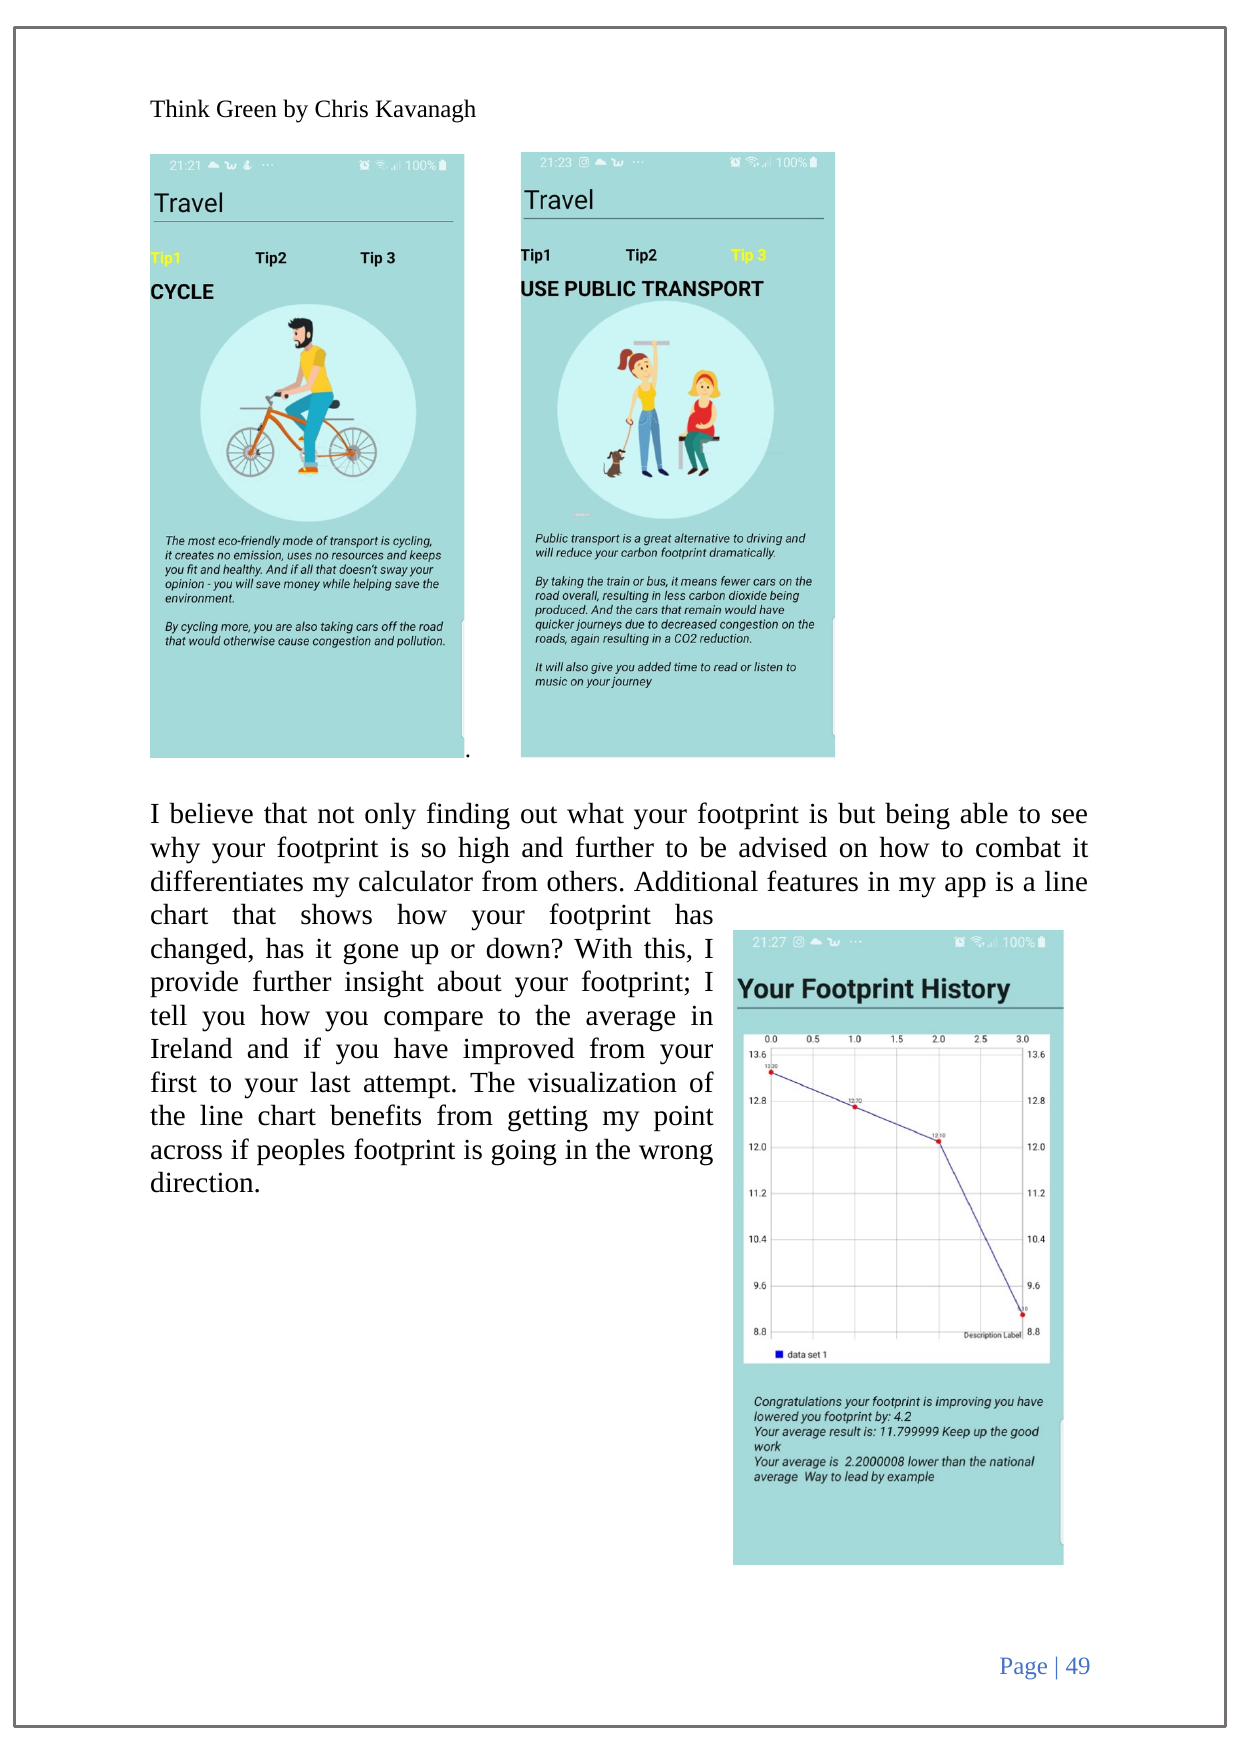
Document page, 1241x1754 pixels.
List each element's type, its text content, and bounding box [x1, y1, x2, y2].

picture [520, 152, 836, 758]
picture [733, 930, 1064, 1565]
picture [150, 154, 465, 758]
text I believe that not only finding out what your footprint is but being able to see why your footprint is so high and further to be advised on how to combat it differentiates my calculator from others. Additional features in my app is a line chart that shows how your footprint has changed, has it gone up or down? With this, I provide further insight about your footprint; I tell you how you compare to the average in Ireland and if you have improved from your first to your last attempt. The visualization of the line chart benefits from getting my point across if peoples footprint is going in the wrong direction. [150, 797, 1090, 1199]
